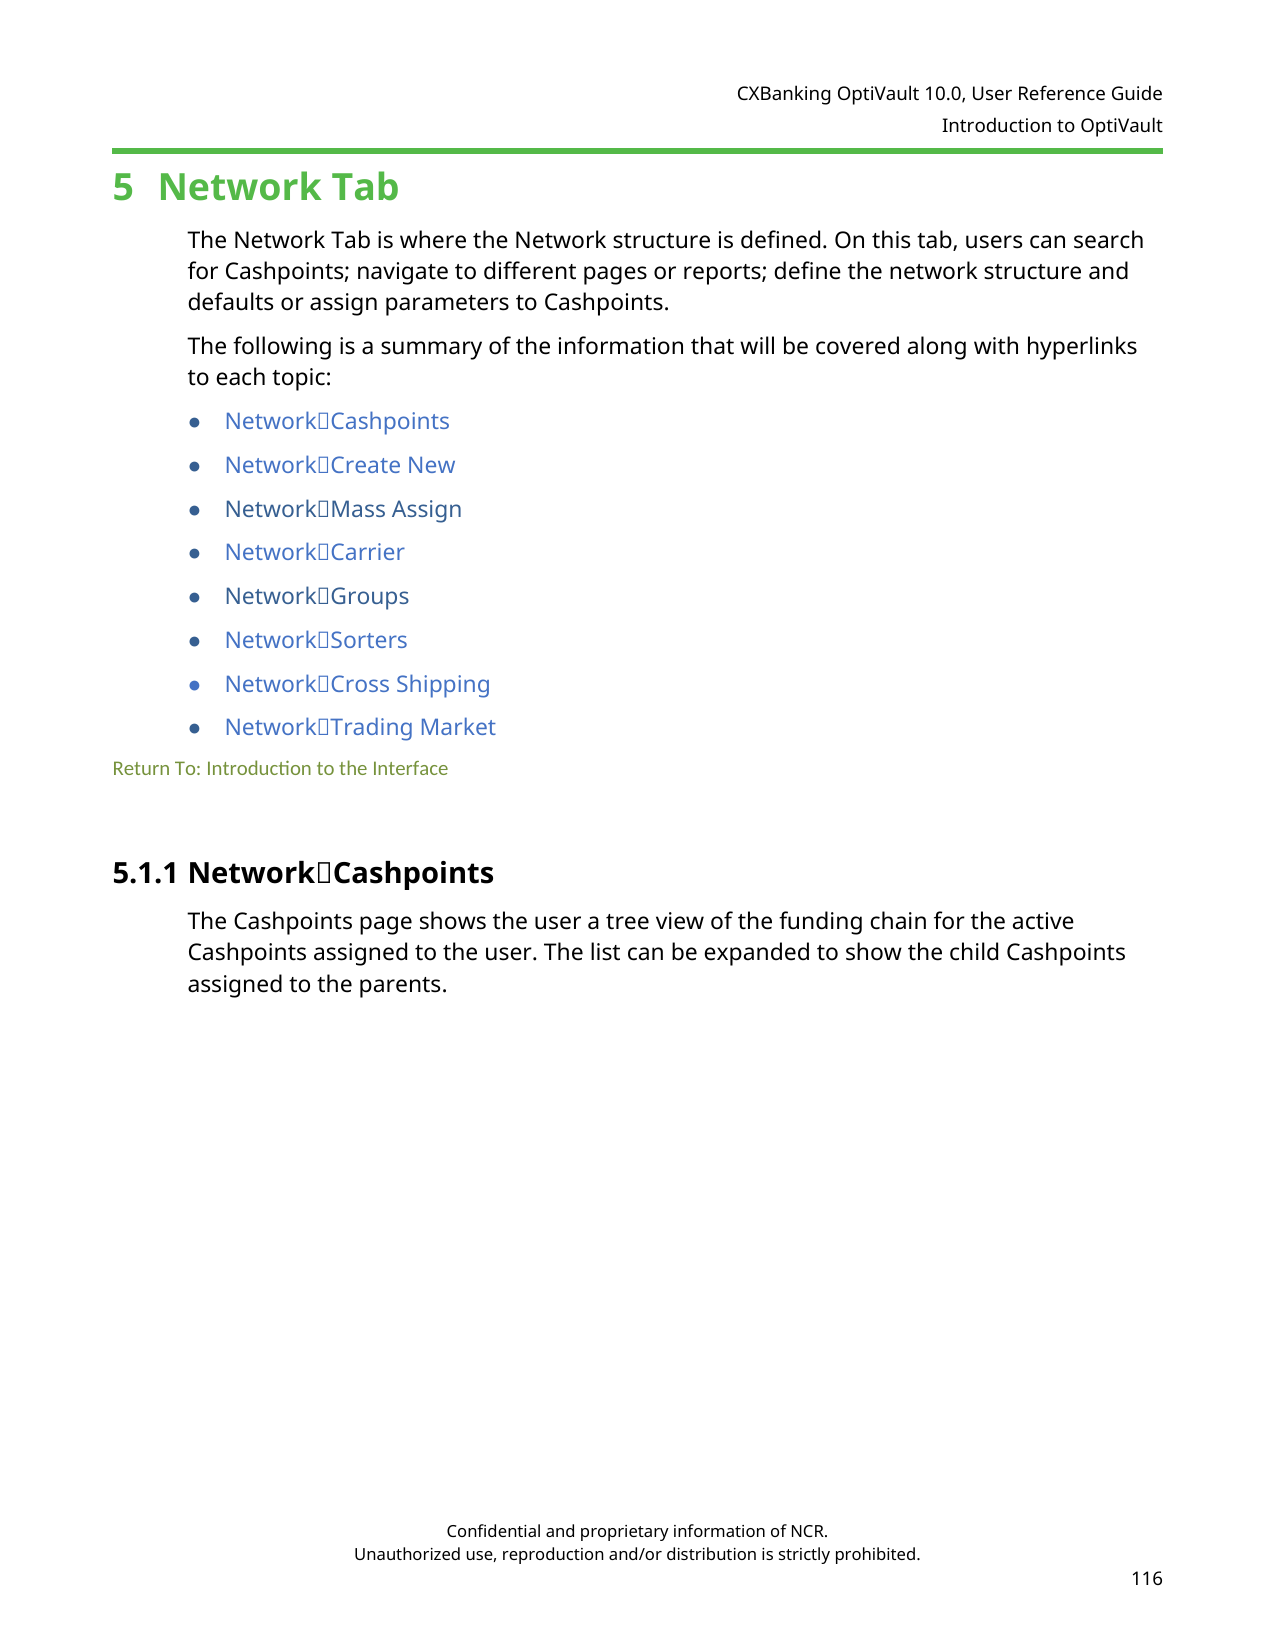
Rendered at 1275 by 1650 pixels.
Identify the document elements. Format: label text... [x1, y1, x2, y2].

list NetworkCashpoints [187, 405, 1163, 436]
list NetworkMass Assign [187, 493, 1163, 524]
subtitle NetworkCashpoints [112, 853, 1163, 892]
list NetworkCarrier [187, 536, 1163, 568]
list NetworkCreate New [187, 449, 1163, 480]
list NetworkTrading Market [187, 711, 1163, 743]
text The Cashpoints page shows the user a tree view of the funding chain for the active Cashpoints assigned to the user. The list can be expanded to show the child Cashpoints assigned to the parents. [187, 905, 1163, 999]
text The following is a summary of the information that will be covered along with hyperlinks to each topic: [187, 330, 1163, 393]
text Return To: Introduction to the Interface [112, 755, 1163, 781]
text The Network Tab is where the Network structure is defined. On this tab, users can search for Cashpoints; navigate to different pages or reports; define the network structure and defaults or assign parameters to Cashpoints. [187, 224, 1163, 318]
list NetworkGroups [187, 580, 1163, 611]
list NetworkCross Shipping [187, 668, 1163, 699]
subtitle Network Tab [112, 160, 1163, 211]
list NetworkSorters [187, 624, 1163, 655]
